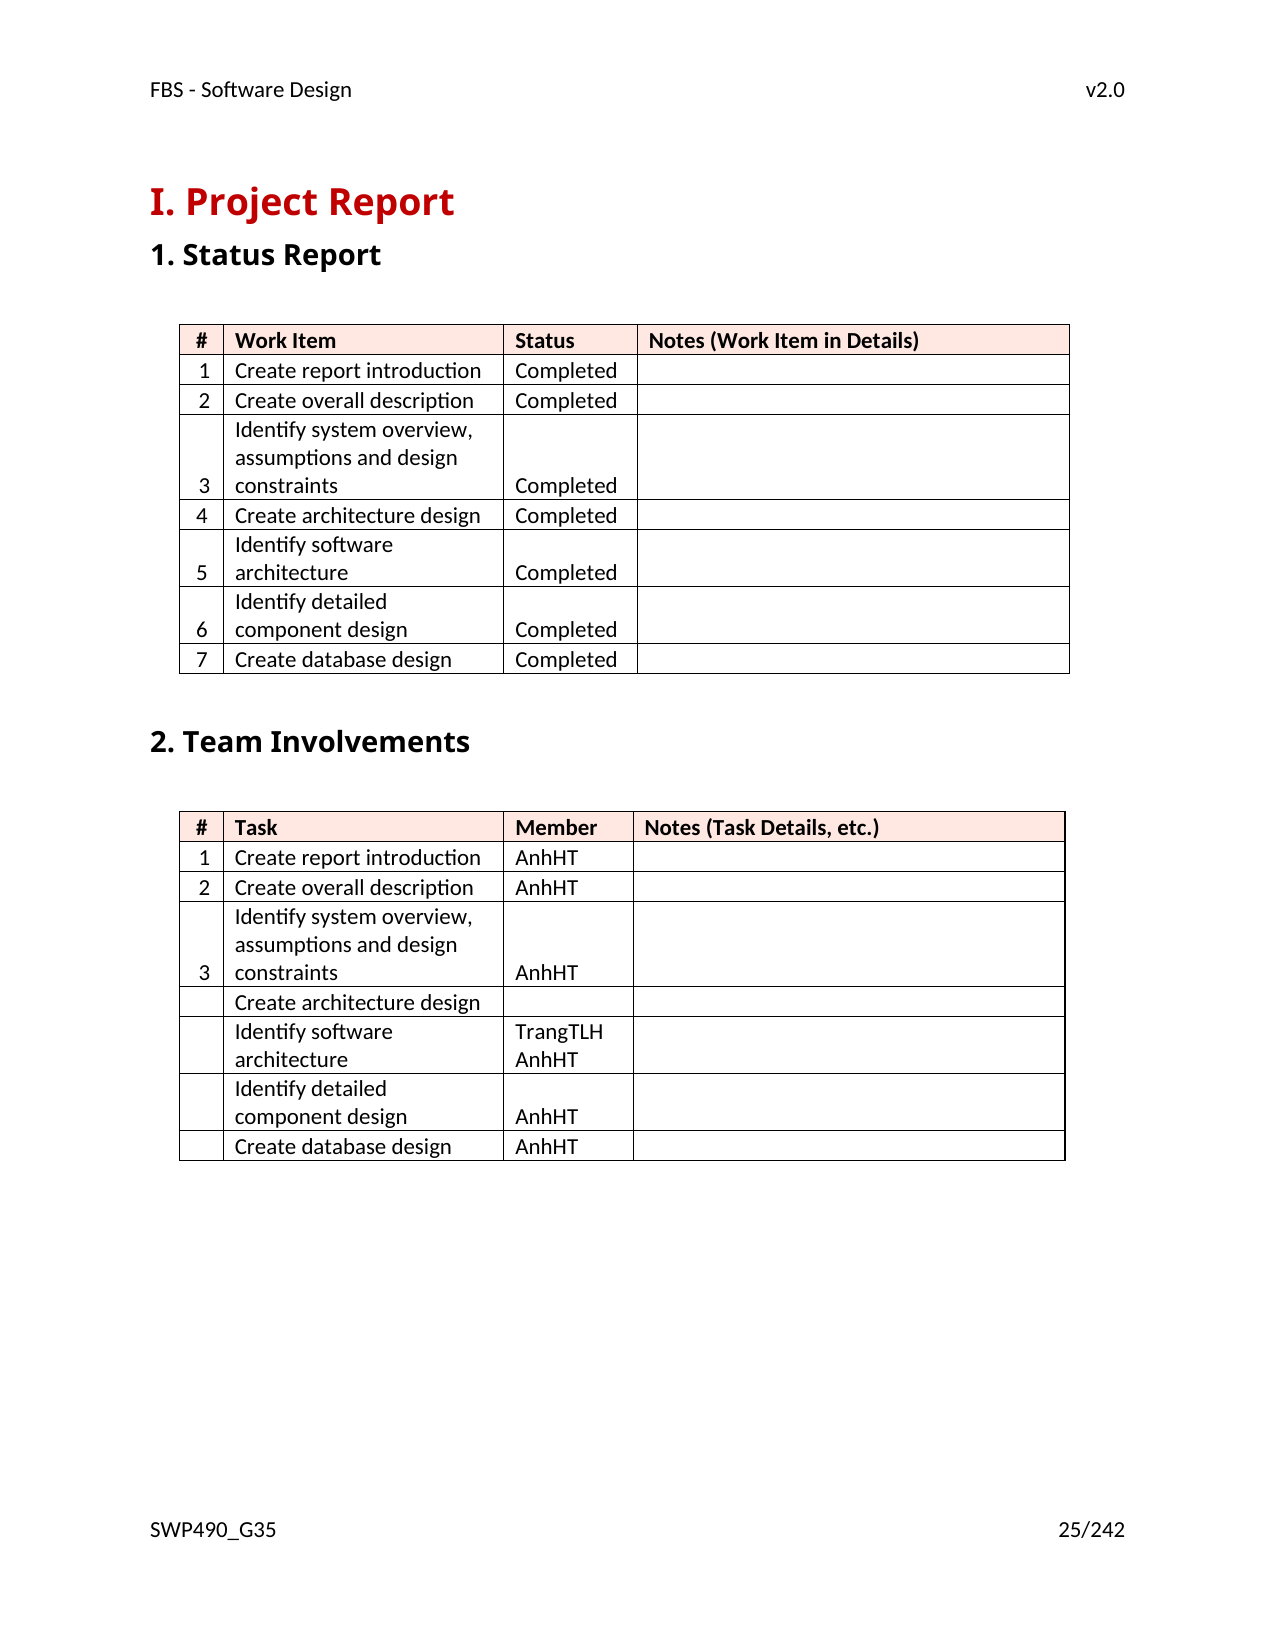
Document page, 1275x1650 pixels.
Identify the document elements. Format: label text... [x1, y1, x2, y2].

table_cell 7 [180, 644, 223, 673]
table_header Notes (Work Item in Details) [638, 325, 1069, 354]
table_cell Create architecture design [224, 500, 503, 529]
table_cell [634, 1074, 1064, 1130]
table_cell [180, 1131, 223, 1160]
table_header Work Item [224, 325, 503, 354]
table_cell Completed [504, 644, 637, 673]
table_cell AnhHT [504, 902, 633, 986]
table_cell Create overall description [224, 385, 503, 414]
table_cell [634, 842, 1064, 871]
table_cell Create report introduction [224, 842, 503, 871]
table_cell 6 [180, 587, 223, 643]
table_cell [638, 644, 1069, 673]
table_cell Completed [504, 587, 637, 643]
table_cell Create report introduction [224, 355, 503, 384]
table_cell 1 [180, 355, 223, 384]
table_cell 2 [180, 385, 223, 414]
table_cell Completed [504, 415, 637, 499]
table_cell [638, 530, 1069, 586]
table_header Status [504, 325, 637, 354]
table_cell 3 [180, 902, 223, 986]
table_cell AnhHT [504, 842, 633, 871]
table_cell Identify detailed component design [224, 587, 503, 643]
table_cell 5 [180, 530, 223, 586]
table_cell Completed [504, 500, 637, 529]
table_cell Identify system overview, assumptions and design constraints [224, 415, 503, 499]
table_cell Create architecture design [224, 987, 503, 1016]
table_cell [634, 1131, 1064, 1160]
table_cell [638, 355, 1069, 384]
table_cell Create database design [224, 644, 503, 673]
subtitle 2. Team Involvements [150, 721, 1125, 761]
table_header Task [224, 812, 503, 841]
table_cell Create overall description [224, 872, 503, 901]
subtitle I. Project Report [150, 175, 1125, 226]
table_cell 1 [180, 842, 223, 871]
table_cell Identify detailed component design [224, 1074, 503, 1130]
table_cell 3 [180, 415, 223, 499]
table_cell [638, 500, 1069, 529]
table_cell [634, 987, 1064, 1016]
table_cell AnhHT [504, 872, 633, 901]
subtitle 1. Status Report [150, 234, 1125, 274]
table_header # [180, 812, 223, 841]
table_header Member [504, 812, 633, 841]
table_cell AnhHT [504, 1131, 633, 1160]
table_cell [638, 587, 1069, 643]
table_cell Identify software architecture [224, 530, 503, 586]
table_header # [180, 325, 223, 354]
table_cell [634, 872, 1064, 901]
table_cell Identify system overview, assumptions and design constraints [224, 902, 503, 986]
table_header Notes (Task Details, etc.) [634, 812, 1064, 841]
table_cell Completed [504, 530, 637, 586]
table_cell Completed [504, 355, 637, 384]
table_cell Completed [504, 385, 637, 414]
table_cell Create database design [224, 1131, 503, 1160]
table_cell [634, 1017, 1064, 1073]
table_cell [180, 1017, 223, 1073]
table_cell TrangTLH AnhHT [504, 1017, 633, 1073]
table_cell [180, 1074, 223, 1130]
table_cell [638, 415, 1069, 499]
table_cell [180, 987, 223, 1016]
table_cell [634, 902, 1064, 986]
table_cell [504, 987, 633, 1016]
table_cell 2 [180, 872, 223, 901]
table_cell Identify software architecture [224, 1017, 503, 1073]
table_cell AnhHT [504, 1074, 633, 1130]
table_cell [638, 385, 1069, 414]
table_cell 4 [180, 500, 223, 529]
